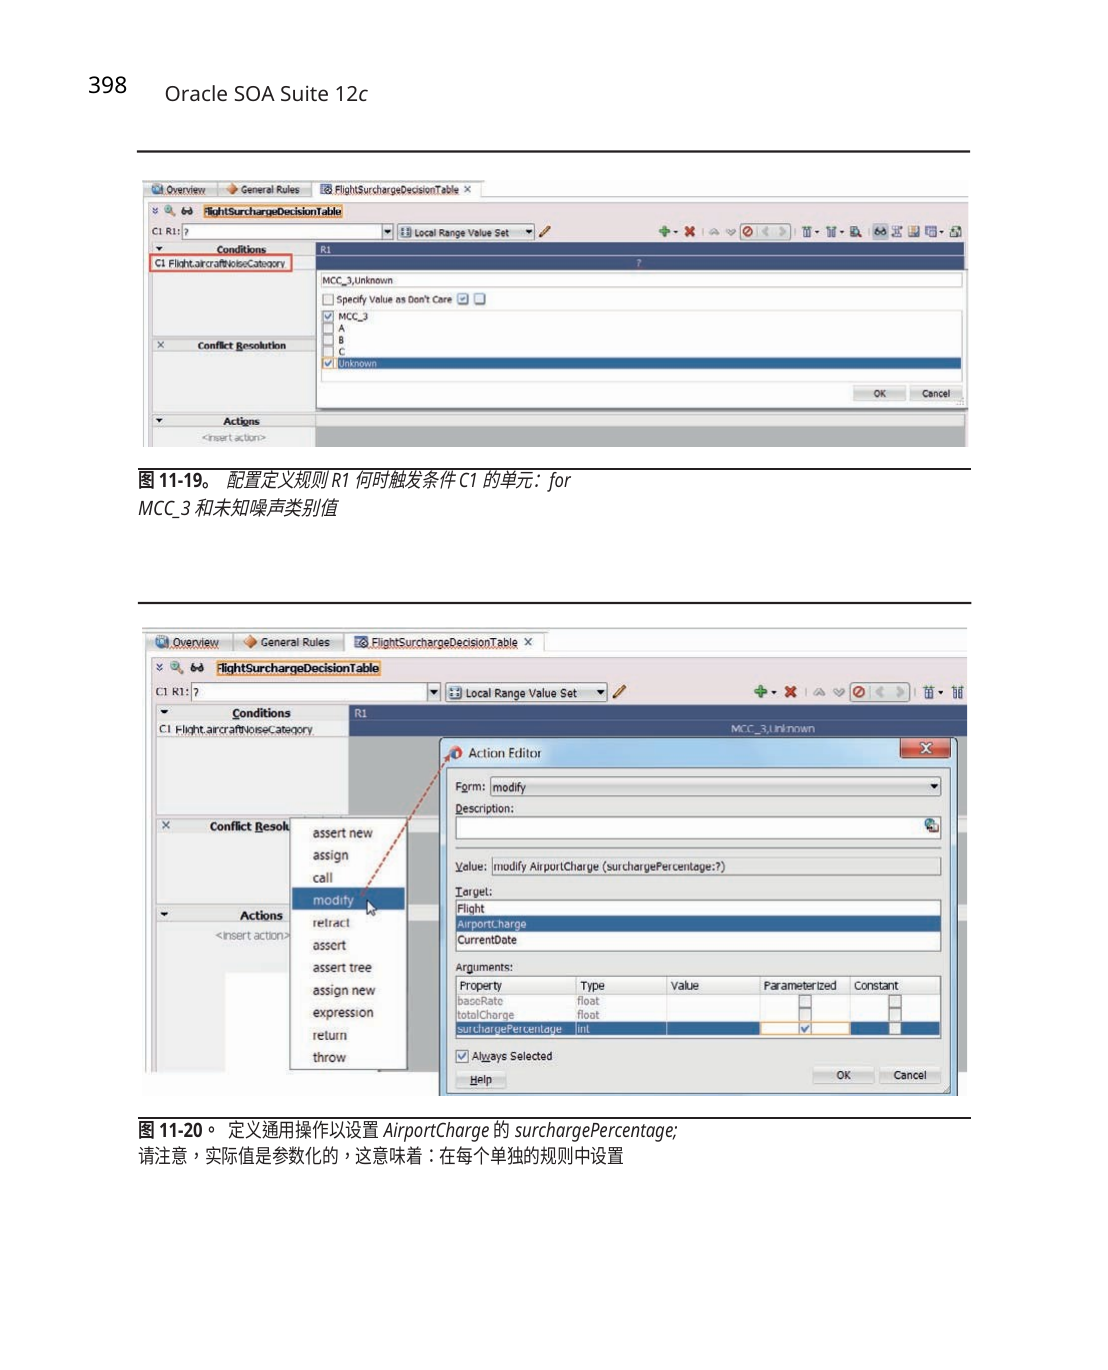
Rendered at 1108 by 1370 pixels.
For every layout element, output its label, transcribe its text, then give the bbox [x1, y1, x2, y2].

text 图 11-19。 配置定义规则 R1 何时触发条件 C1 的单元：for [138, 467, 1107, 492]
picture [142, 627, 968, 1096]
text 图 11-20。 定义通用操作以设置 AirportCharge 的 surchargePercentage; [138, 1112, 1107, 1142]
text 请注意，实际值是参数化的，这意味着：在每个单独的规则中设置 [138, 1142, 1107, 1169]
text MCC_3和未知噪声类别值 [138, 492, 1107, 521]
picture [142, 180, 969, 447]
